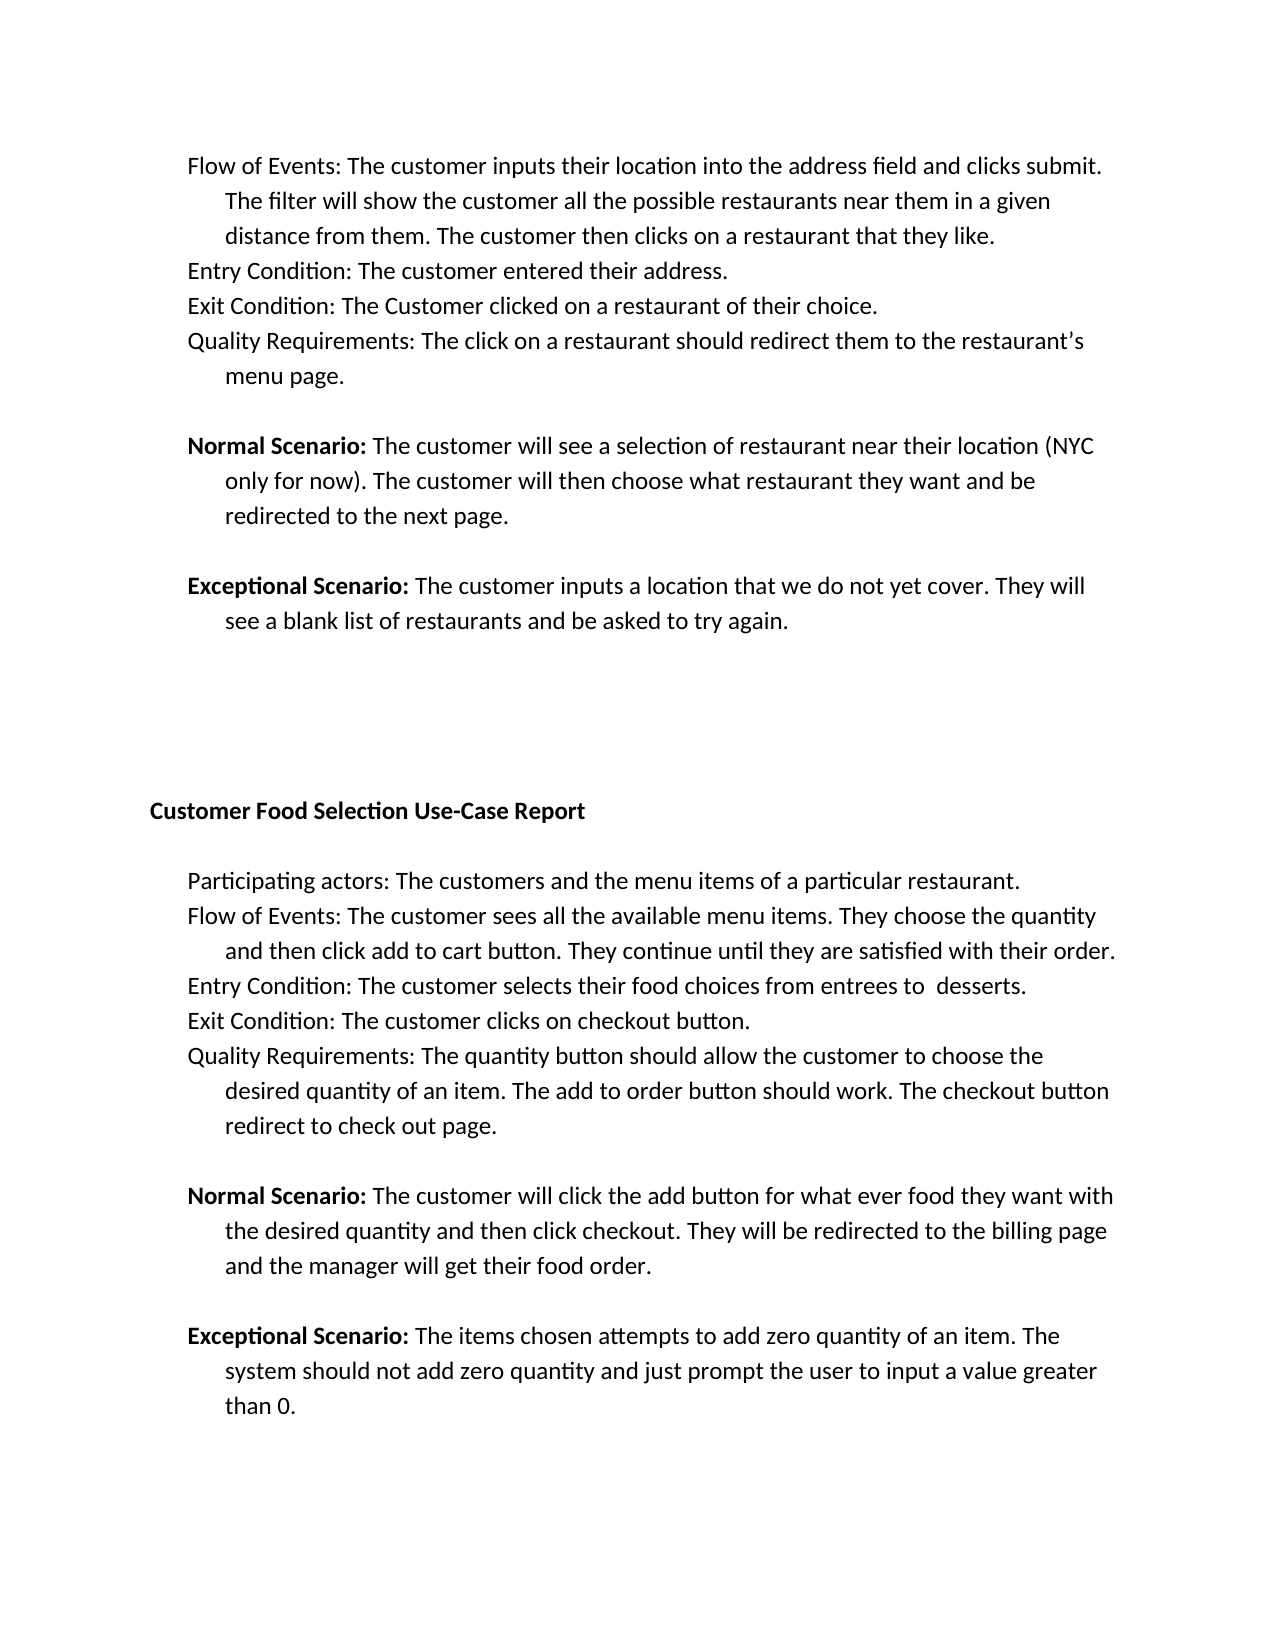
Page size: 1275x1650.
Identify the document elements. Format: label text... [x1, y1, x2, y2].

list Exit Condition: The Customer clicked on a restaurant of their choice. [187, 290, 1125, 321]
list Exceptional Scenario: The items chosen attempts to add zero quantity of an item. The system should not add zero quantity and just prompt the user to input a value greater than 0. [187, 1320, 1125, 1421]
list Quality Requirements: The quantity button should allow the customer to choose the desired quantity of an item. The add to order button should work. The checkout button redirect to check out page. [187, 1040, 1125, 1141]
list Flow of Events: The customer inputs their location into the address field and clicks submit. The filter will show the customer all the possible restaurants near them in a given distance from them. The customer then clicks on a restaurant that they like. [187, 150, 1125, 251]
list Entry Condition: The customer entered their address. [187, 255, 1125, 286]
list Quality Requirements: The click on a restaurant should redirect them to the restaurant’s menu page. [187, 325, 1125, 391]
list Exit Condition: The customer clicks on checkout button. [187, 1005, 1125, 1036]
text Customer Food Selection Use-Case Report [150, 795, 1125, 826]
list Exceptional Scenario: The customer inputs a location that we do not yet cover. They will see a blank list of restaurants and be asked to try again. [187, 570, 1125, 636]
list Entry Condition: The customer selects their food choices from entrees to desserts. [187, 970, 1125, 1001]
list Normal Scenario: The customer will click the add button for what ever food they want with the desired quantity and then click checkout. They will be redirected to the billing page and the manager will get their food order. [187, 1180, 1125, 1281]
list Participating actors: The customers and the menu items of a particular restaurant. [187, 865, 1125, 896]
list Normal Scenario: The customer will see a selection of restaurant near their location (NYC only for now). The customer will then choose what restaurant they want and be redirected to the next page. [187, 430, 1125, 531]
list Flow of Events: The customer sees all the available menu items. They choose the quantity and then click add to cart button. They continue until they are satisfied with their order. [187, 900, 1125, 966]
